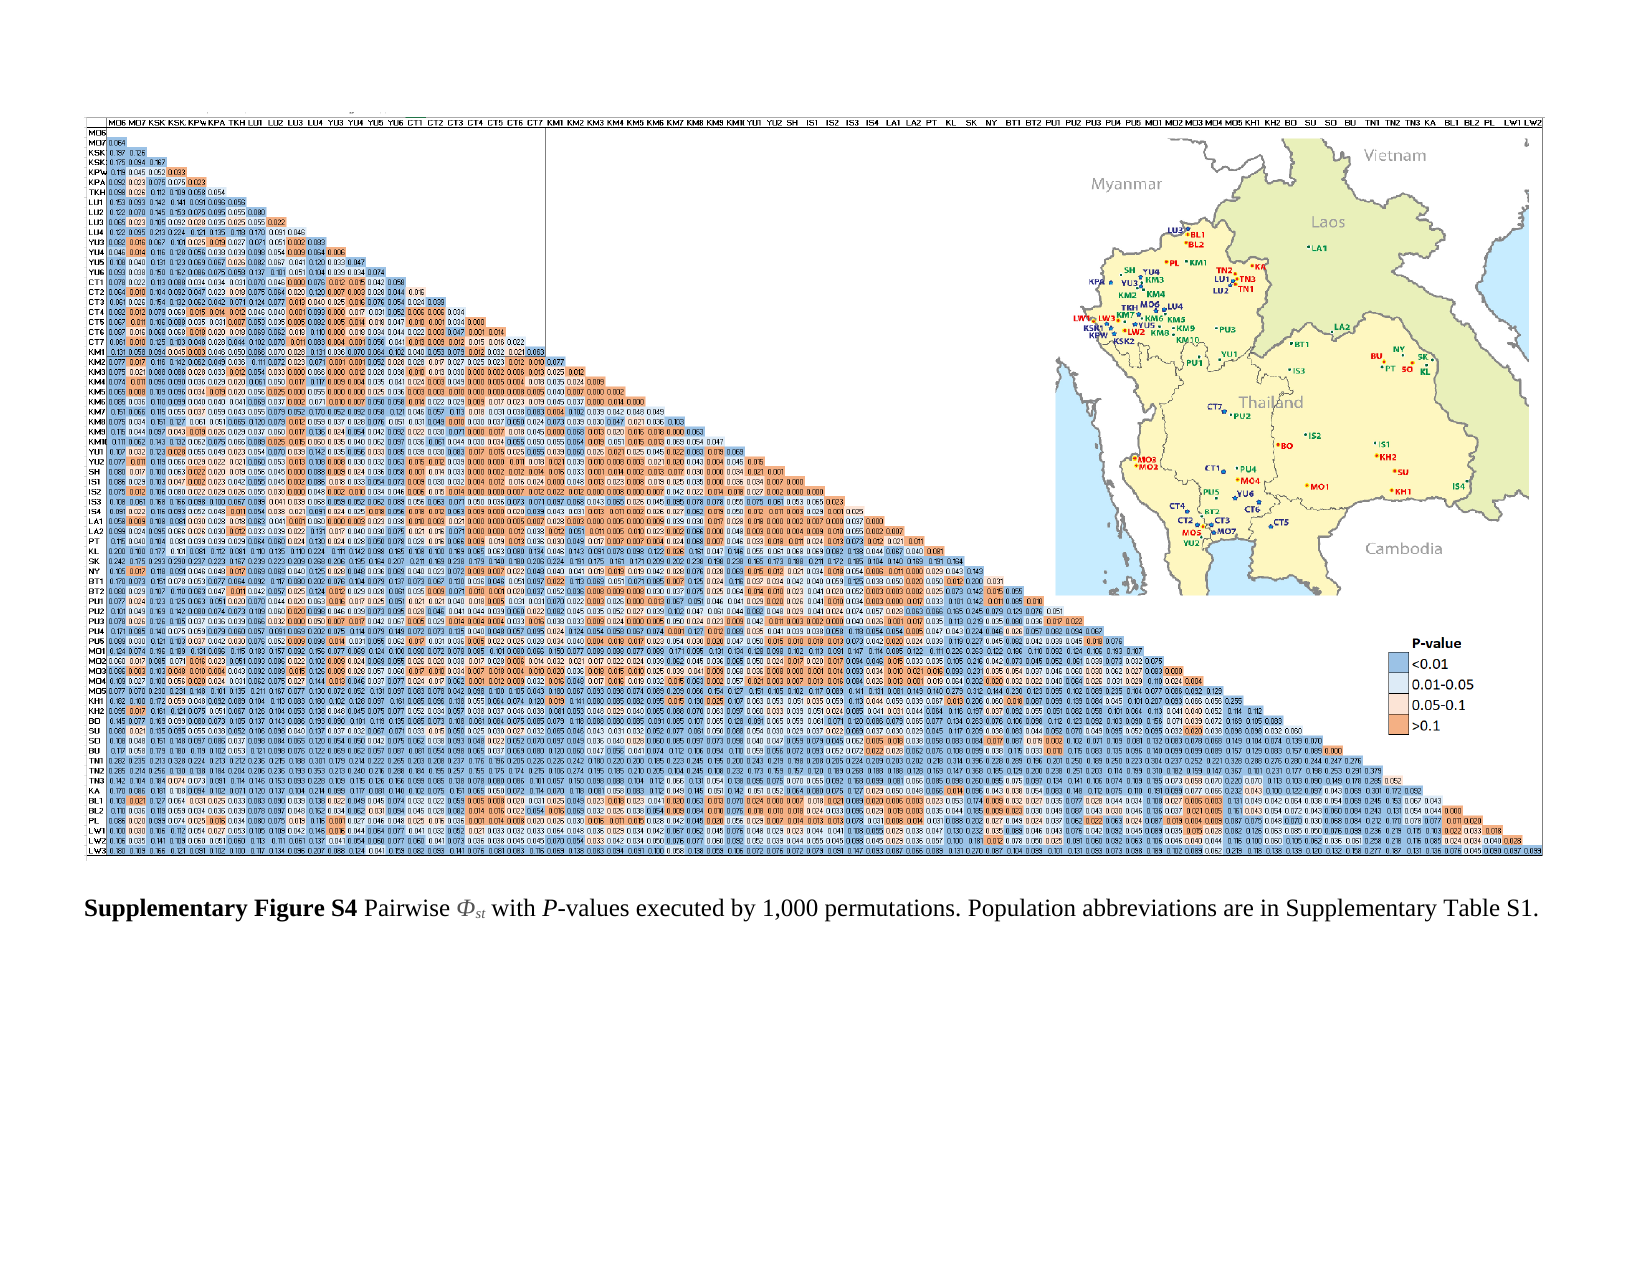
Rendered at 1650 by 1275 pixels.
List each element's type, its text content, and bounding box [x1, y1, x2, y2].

text Supplementary Figure S4 Pairwise Φst with P-values executed by 1,000 permutations. Population abbreviations are in Supplementary Table S1. [485, 893, 1556, 922]
text Supplementary Figure S4 Pairwise Φst with P-values executed by 1,000 permutations. Population abbreviations are in Supplementary Table S1. [84, 893, 450, 922]
picture [83, 112, 1546, 863]
